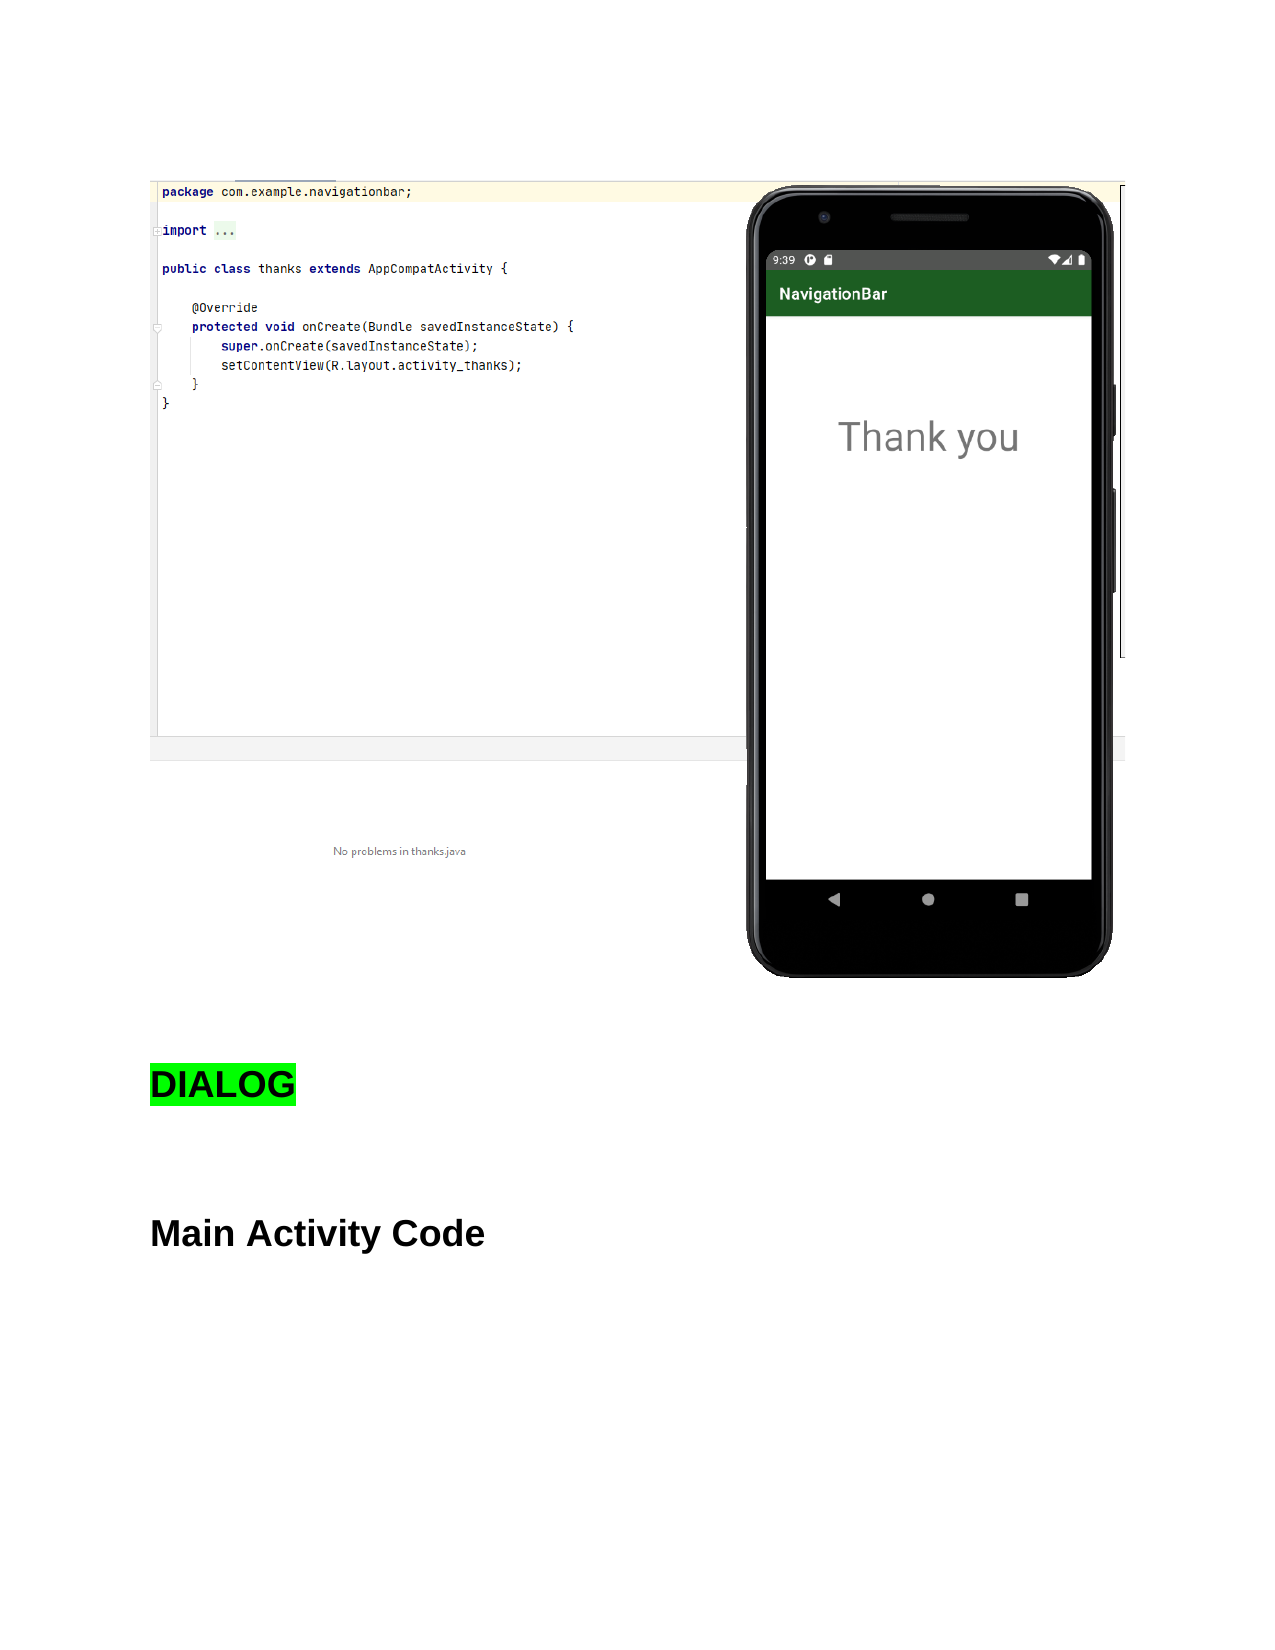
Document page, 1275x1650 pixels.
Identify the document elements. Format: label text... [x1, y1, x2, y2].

text DIALOG [150, 1062, 1125, 1106]
picture [150, 180, 1125, 999]
text Main Activity Code [150, 1211, 1125, 1254]
